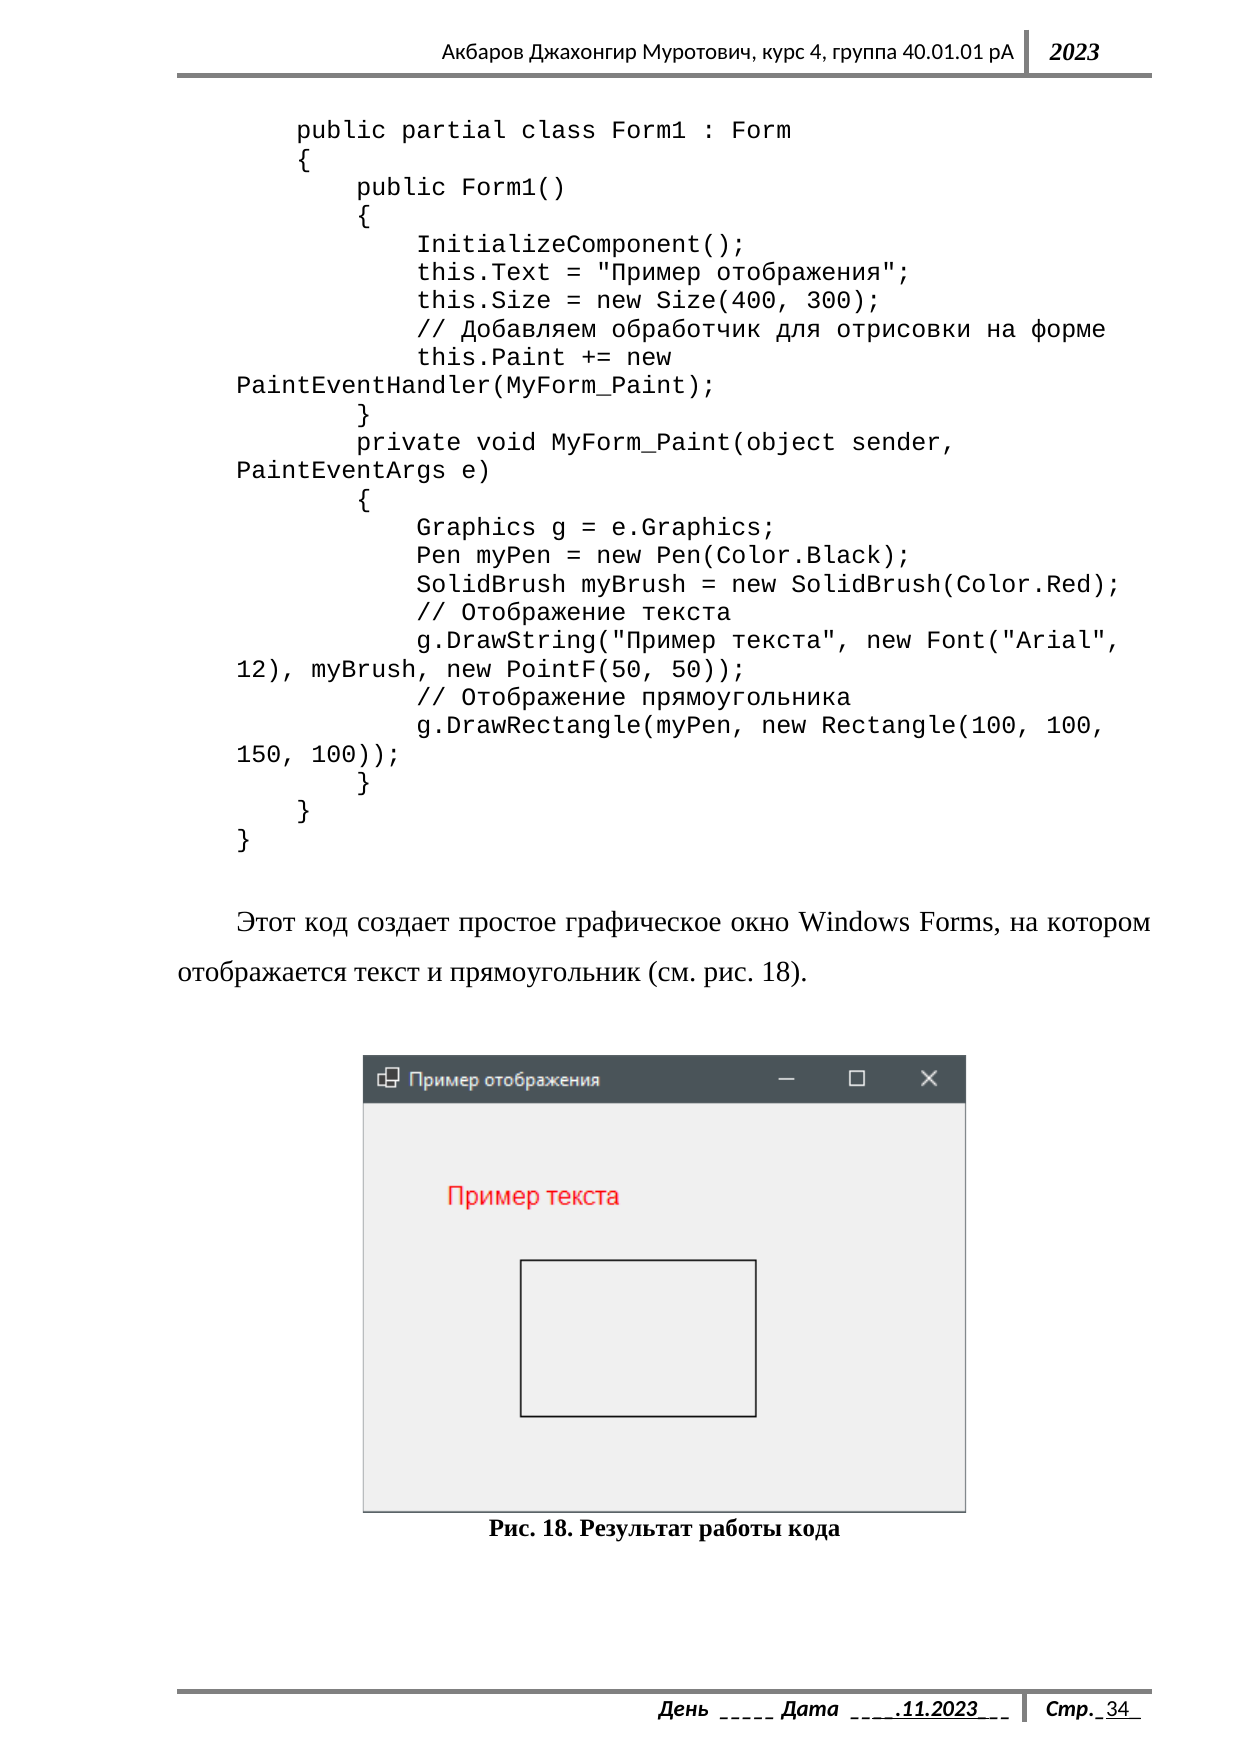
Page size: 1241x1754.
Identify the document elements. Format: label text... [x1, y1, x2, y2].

text SolidBrush myBrush = new SolidBrush(Color.Red); [236, 571, 1152, 600]
text } [236, 826, 1152, 855]
text public Form1() [236, 175, 1152, 203]
text } [236, 770, 1152, 798]
text } [236, 798, 1152, 826]
text this.Text = "Пример отображения"; [236, 260, 1152, 288]
text this.Size = new Size(400, 300); [236, 288, 1152, 316]
text { [236, 146, 1152, 175]
text Pen myPen = new Pen(Color.Black); [236, 543, 1152, 571]
text InitializeComponent(); [236, 231, 1152, 260]
text // Отображение текста [236, 600, 1152, 628]
text private void MyForm_Paint(object sender, PaintEventArgs e) [236, 430, 1152, 486]
text Этот код создает простое графическое окно Windows Forms, на котором отображается текст и прямоугольник (см. рис. 18). [177, 904, 1152, 988]
text Graphics g = e.Graphics; [236, 515, 1152, 543]
text } [236, 401, 1152, 430]
text // Добавляем обработчик для отрисовки на форме [236, 316, 1152, 345]
list Рис. 18. Результат работы кода [177, 1513, 1152, 1542]
text g.DrawRectangle(myPen, new Rectangle(100, 100, 150, 100)); [236, 713, 1152, 770]
text g.DrawString("Пример текста", new Font("Arial", 12), myBrush, new PointF(50, 50)); [236, 628, 1152, 685]
text { [236, 486, 1152, 515]
text { [236, 203, 1152, 231]
picture [362, 1055, 967, 1513]
text // Отображение прямоугольника [236, 685, 1152, 713]
text public partial class Form1 : Form [236, 118, 1152, 146]
text this.Paint += new PaintEventHandler(MyForm_Paint); [236, 345, 1152, 401]
